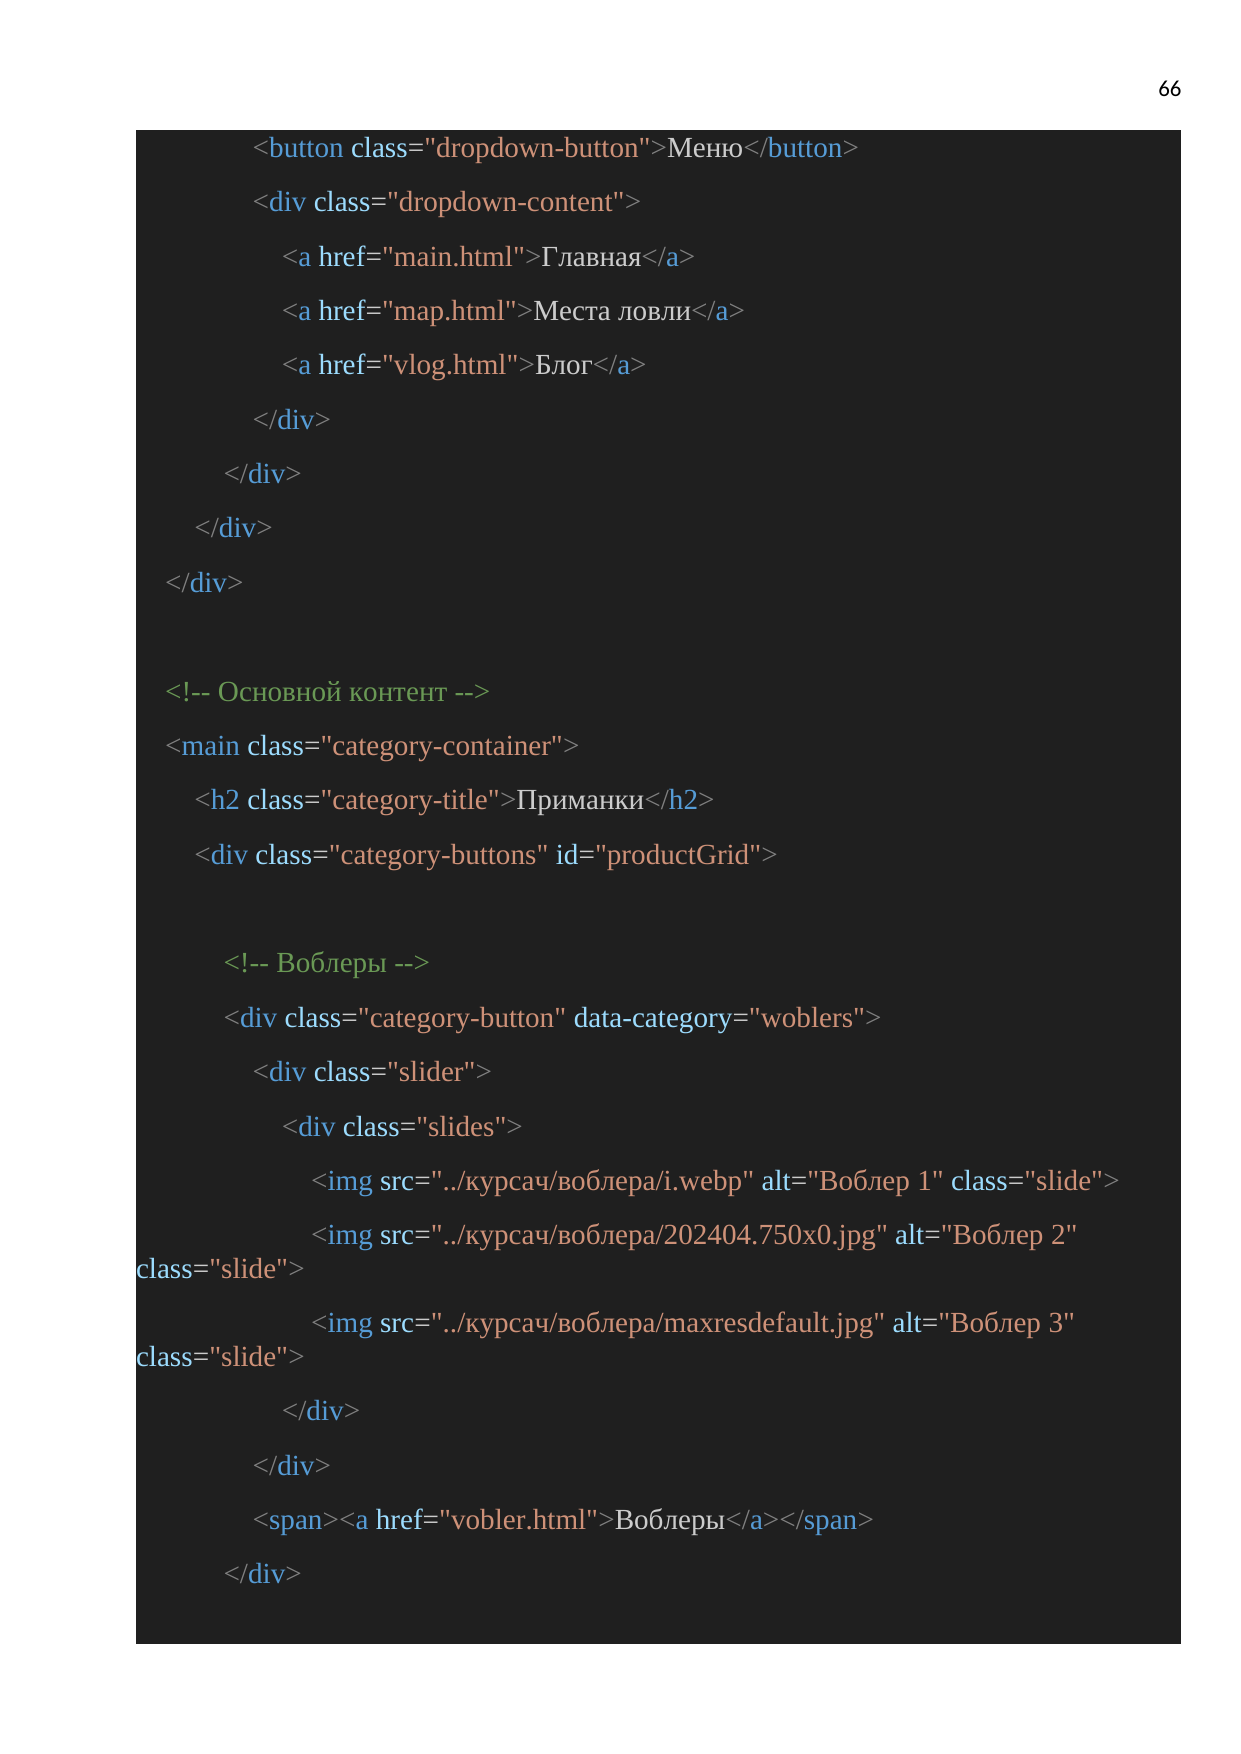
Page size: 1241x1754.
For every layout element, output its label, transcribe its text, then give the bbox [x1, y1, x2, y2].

text <a href="main.html">Главная</a> [136, 239, 1181, 272]
text <img src="../курсач/воблера/i.webp" alt="Воблер 1" class="slide"> [136, 1163, 1181, 1197]
text <h2 class="category-title">Приманки</h2> [136, 782, 1181, 816]
text <!-- Основной контент --> [136, 674, 1181, 707]
text </div> [136, 511, 1181, 544]
text <div class="category-buttons" id="productGrid"> [136, 837, 1181, 870]
text <div class="dropdown-content"> [136, 184, 1181, 218]
text </div> [136, 1556, 1181, 1590]
text <div class="slides"> [136, 1109, 1181, 1142]
text <img src="../курсач/воблера/maxresdefault.jpg" alt="Воблер 3" class="slide"> [136, 1305, 1181, 1372]
text <!-- Воблеры --> [136, 946, 1181, 979]
text <a href="map.html">Места ловли</a> [136, 293, 1181, 327]
text <button class="dropdown-button">Меню</button> [136, 130, 1181, 163]
text <a href="vlog.html">Блог</a> [136, 347, 1181, 381]
text </div> [136, 456, 1181, 490]
text </div> [136, 1448, 1181, 1481]
text <span><a href="vobler.html">Воблеры</a></span> [136, 1502, 1181, 1536]
text </div> [136, 1393, 1181, 1427]
text <img src="../курсач/воблера/202404.750x0.jpg" alt="Воблер 2" class="slide"> [136, 1217, 1181, 1284]
text <div class="category-button" data-category="woblers"> [136, 1000, 1181, 1033]
text </div> [136, 565, 1181, 598]
text <div class="slider"> [136, 1054, 1181, 1088]
text <main class="category-container"> [136, 728, 1181, 762]
text </div> [136, 402, 1181, 435]
